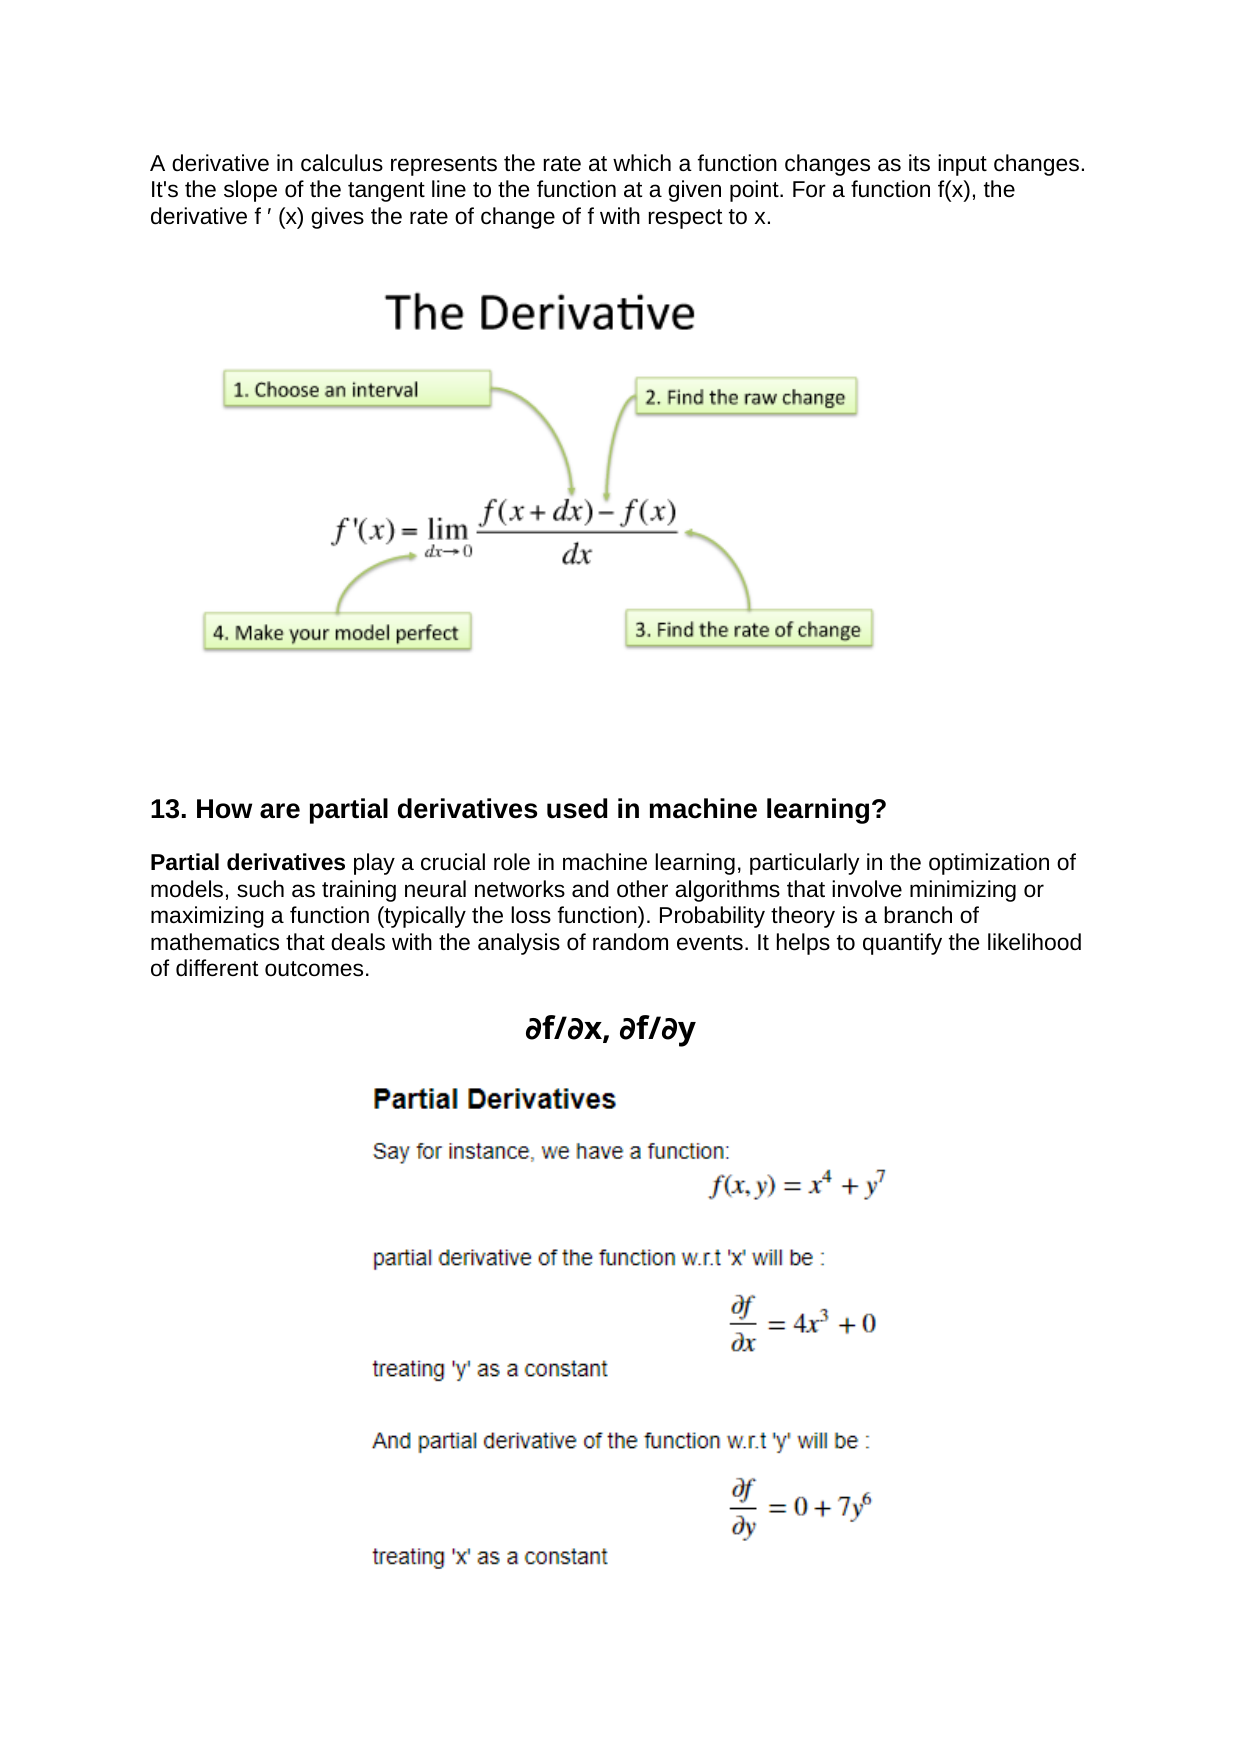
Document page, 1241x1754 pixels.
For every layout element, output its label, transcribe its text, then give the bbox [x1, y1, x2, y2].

text A derivative in calculus represents the rate at which a function changes as its input changes. It's the slope of the tangent line to the function at a given point. For a function f(x), the derivative f ′ (x) gives the rate of change of f with respect to x. [150, 150, 1090, 229]
picture [150, 254, 932, 656]
picture [334, 1073, 929, 1580]
text ∂f/∂x, ∂f/∂y [450, 1006, 1090, 1049]
text 13. How are partial derivatives used in machine learning? [150, 793, 1090, 824]
text Partial derivatives play a crucial role in machine learning, particularly in the optimization of models, such as training neural networks and other algorithms that involve minimizing or maximizing a function (typically the loss function). Probability theory is a branch of mathematics that deals with the analysis of random events. It helps to quantify the likelihood of different outcomes. [150, 849, 1090, 981]
